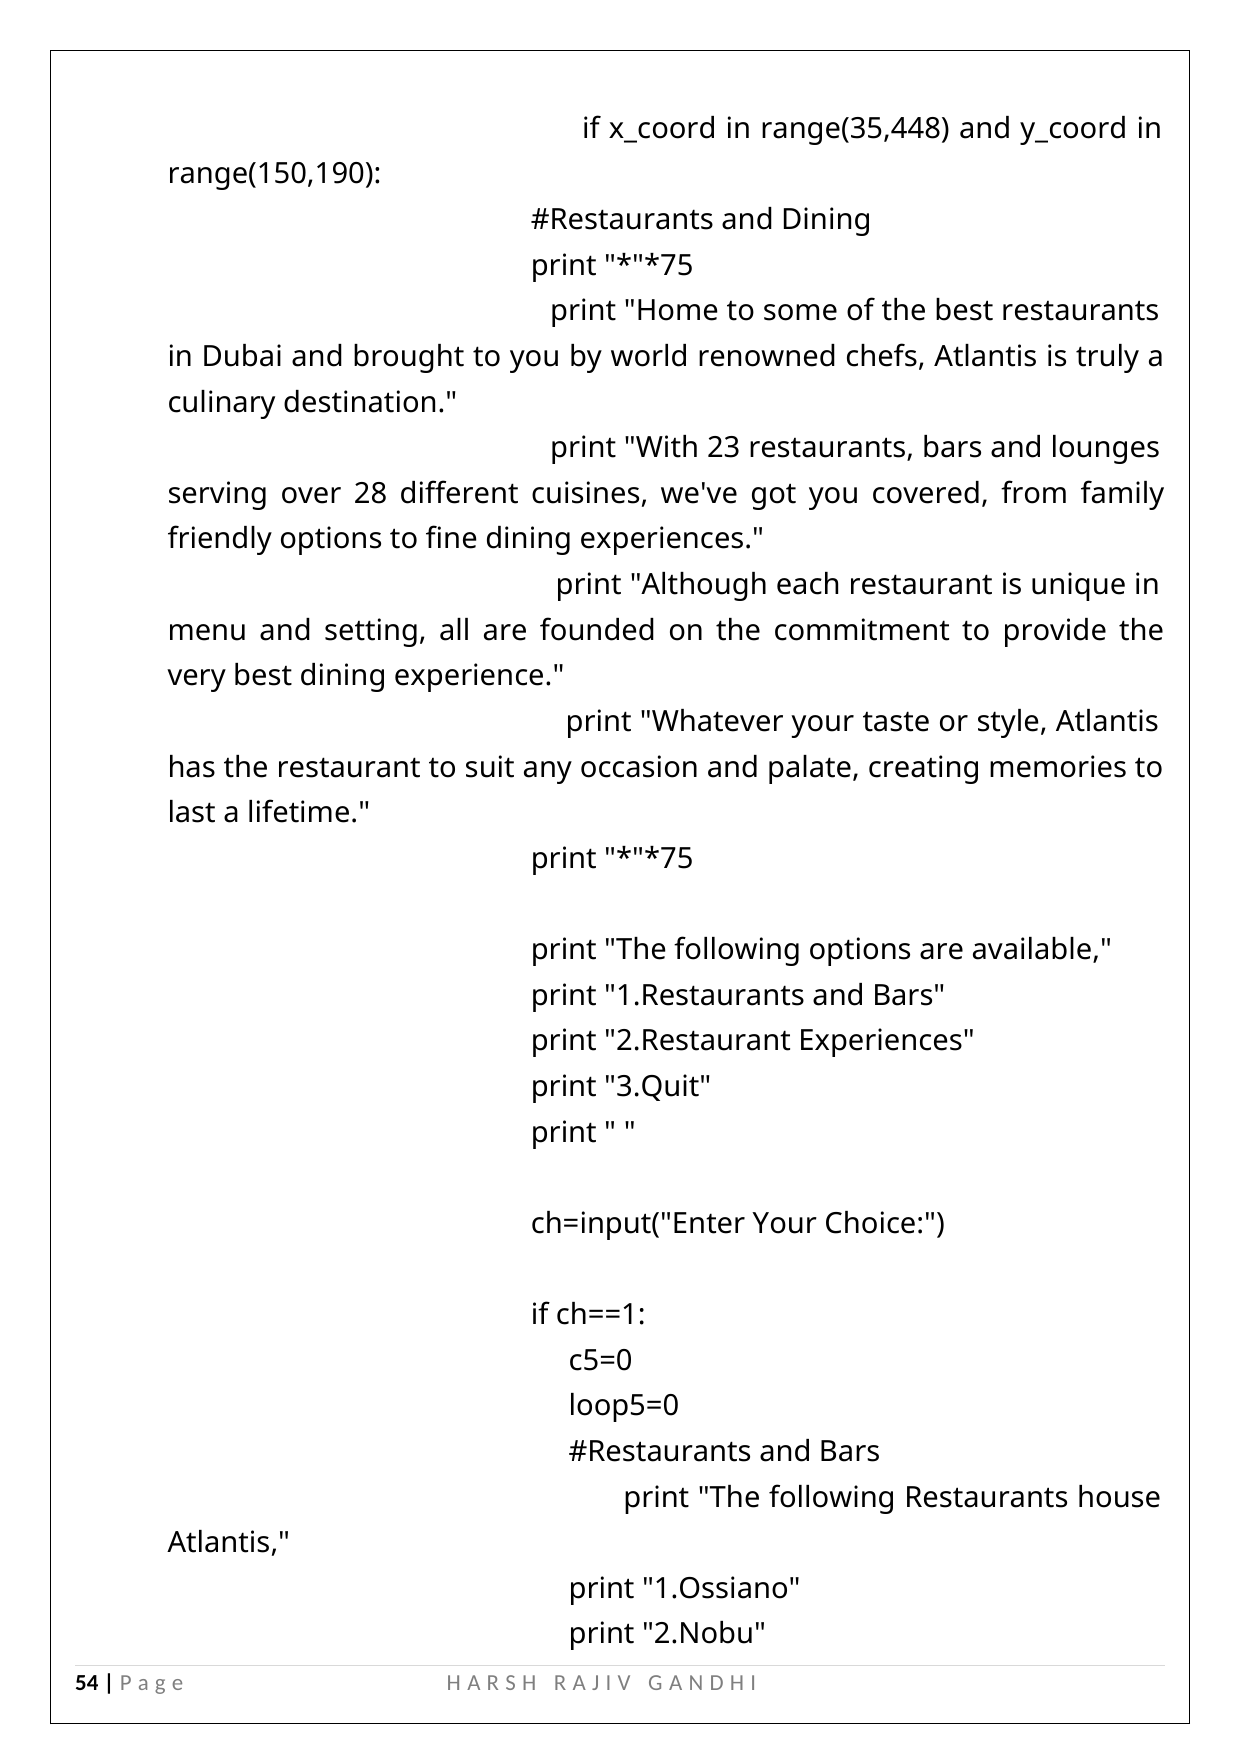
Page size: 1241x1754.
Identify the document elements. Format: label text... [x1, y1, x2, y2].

list print "1.Ossiano" [167, 1567, 1165, 1607]
list print " " [167, 1111, 1165, 1151]
list print "*"*75 [167, 837, 1165, 877]
list #Restaurants and Bars [167, 1430, 1165, 1470]
list c5=0 [167, 1339, 1165, 1379]
list loop5=0 [167, 1385, 1165, 1424]
list if x_coord in range(35,448) and y_coord in range(150,190): [167, 107, 1165, 192]
list print "The following Restaurants house Atlantis," [167, 1476, 1165, 1561]
list print "Although each restaurant is unique in menu and setting, all are founded on the commitment to provide the very best dining experience." [167, 563, 1165, 694]
list #Restaurants and Dining [167, 198, 1165, 238]
list print "1.Restaurants and Bars" [167, 974, 1165, 1014]
list print "2.Restaurant Experiences" [167, 1020, 1165, 1059]
list print "The following options are available," [167, 928, 1165, 968]
list print "Home to some of the best restaurants in Dubai and brought to you by world renowned chefs, Atlantis is truly a culinary destination." [167, 290, 1165, 421]
list print "3.Quit" [167, 1065, 1165, 1105]
list print "2.Nobu" [167, 1613, 1165, 1652]
list print "Whatever your taste or style, Atlantis has the restaurant to suit any occasion and palate, creating memories to last a lifetime." [167, 700, 1165, 831]
list ch=input("Enter Your Choice:") [167, 1202, 1165, 1242]
list if ch==1: [167, 1293, 1165, 1333]
list print "*"*75 [167, 244, 1165, 284]
list print "With 23 restaurants, bars and lounges serving over 28 different cuisines, we've got you covered, from family friendly options to fine dining experiences." [167, 427, 1165, 557]
